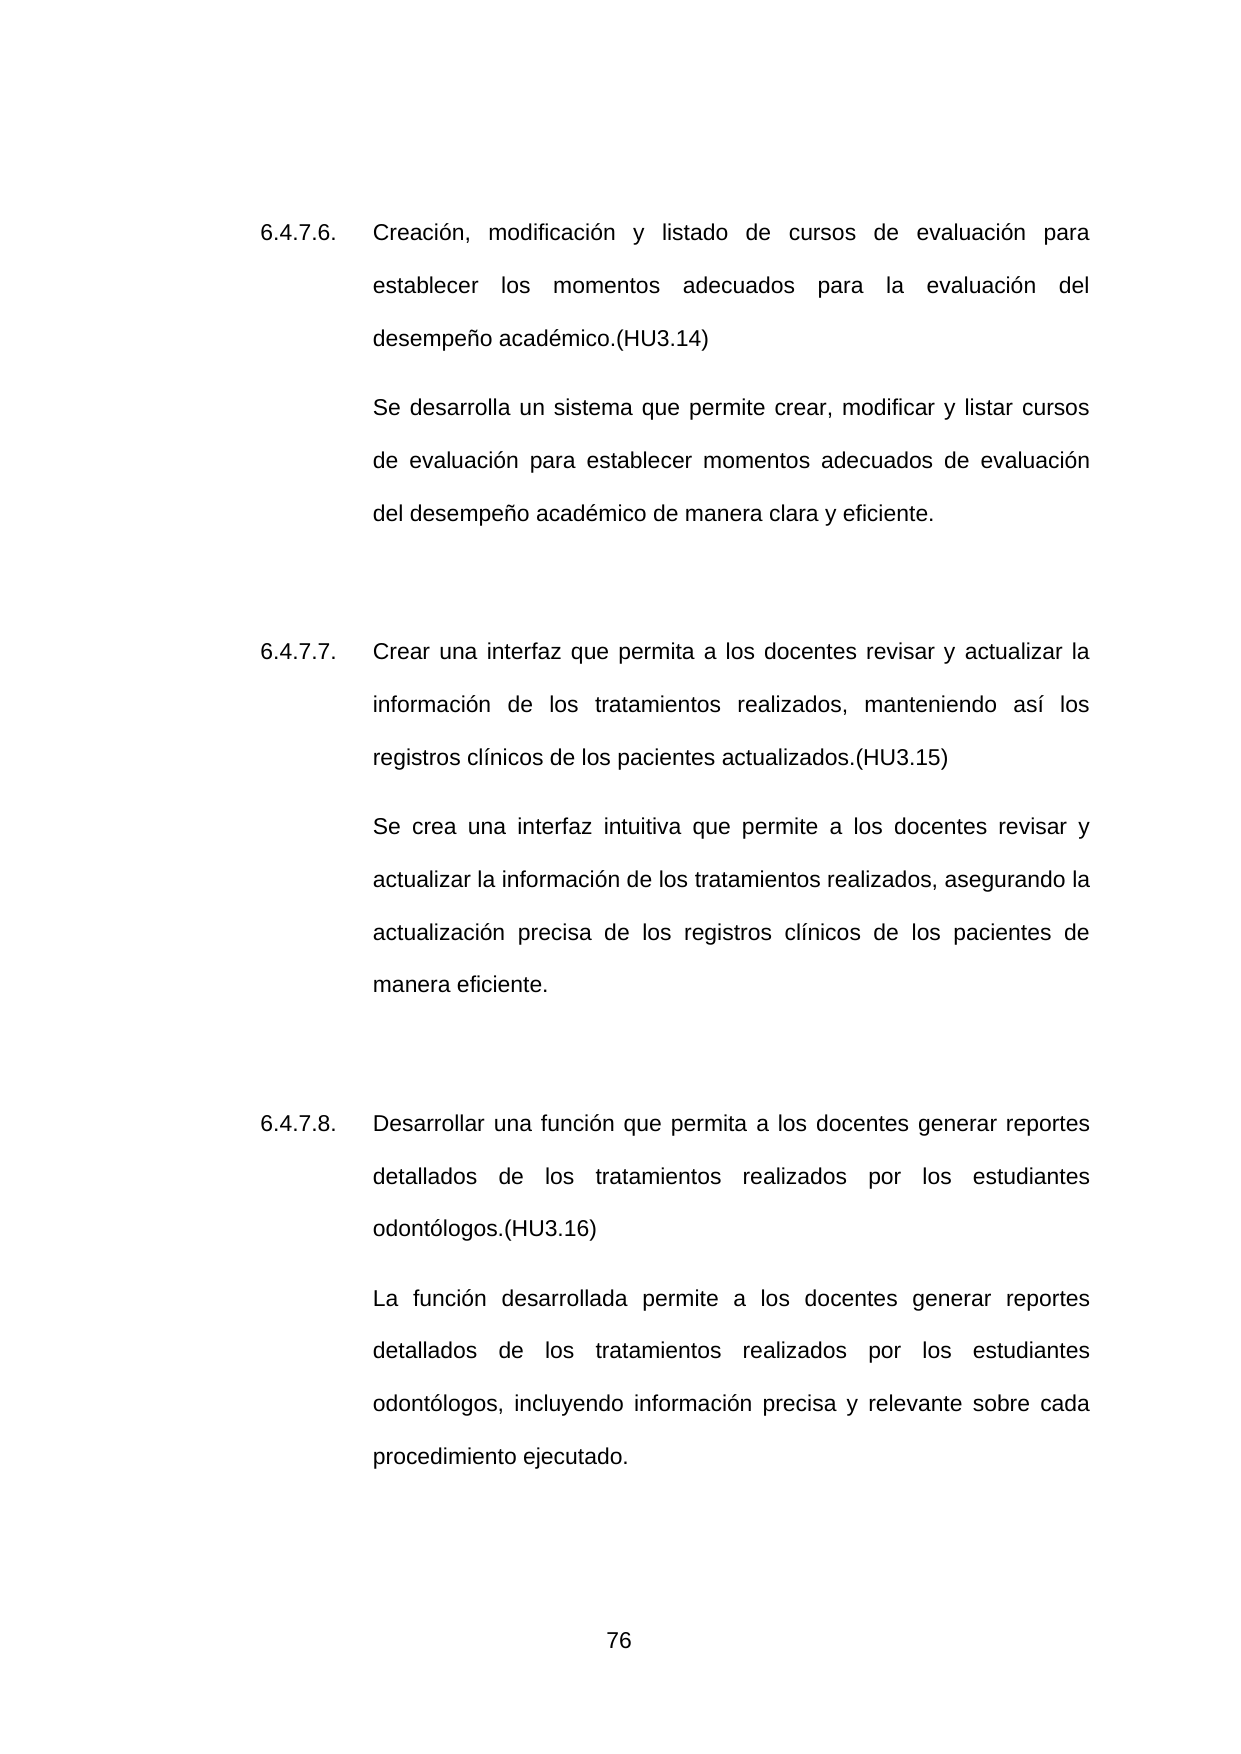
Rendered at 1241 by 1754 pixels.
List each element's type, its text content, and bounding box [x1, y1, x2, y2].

text La función desarrollada permite a los docentes generar reportes detallados de los tratamientos realizados por los estudiantes odontólogos, incluyendo información precisa y relevante sobre cada procedimiento ejecutado. [373, 1285, 1090, 1469]
list Desarrollar una función que permita a los docentes generar reportes detallados de los tratamientos realizados por los estudiantes odontólogos.(HU3.16) [260, 1110, 1090, 1242]
text Se crea una interfaz intuitiva que permite a los docentes revisar y actualizar la información de los tratamientos realizados, asegurando la actualización precisa de los registros clínicos de los pacientes de manera eficiente. [373, 813, 1090, 998]
text Se desarrolla un sistema que permite crear, modificar y listar cursos de evaluación para establecer momentos adecuados de evaluación del desempeño académico de manera clara y eficiente. [373, 394, 1090, 526]
list Crear una interfaz que permita a los docentes revisar y actualizar la información de los tratamientos realizados, manteniendo así los registros clínicos de los pacientes actualizados.(HU3.15) [260, 638, 1090, 770]
list Creación, modificación y listado de cursos de evaluación para establecer los momentos adecuados para la evaluación del desempeño académico.(HU3.14) [260, 219, 1090, 351]
